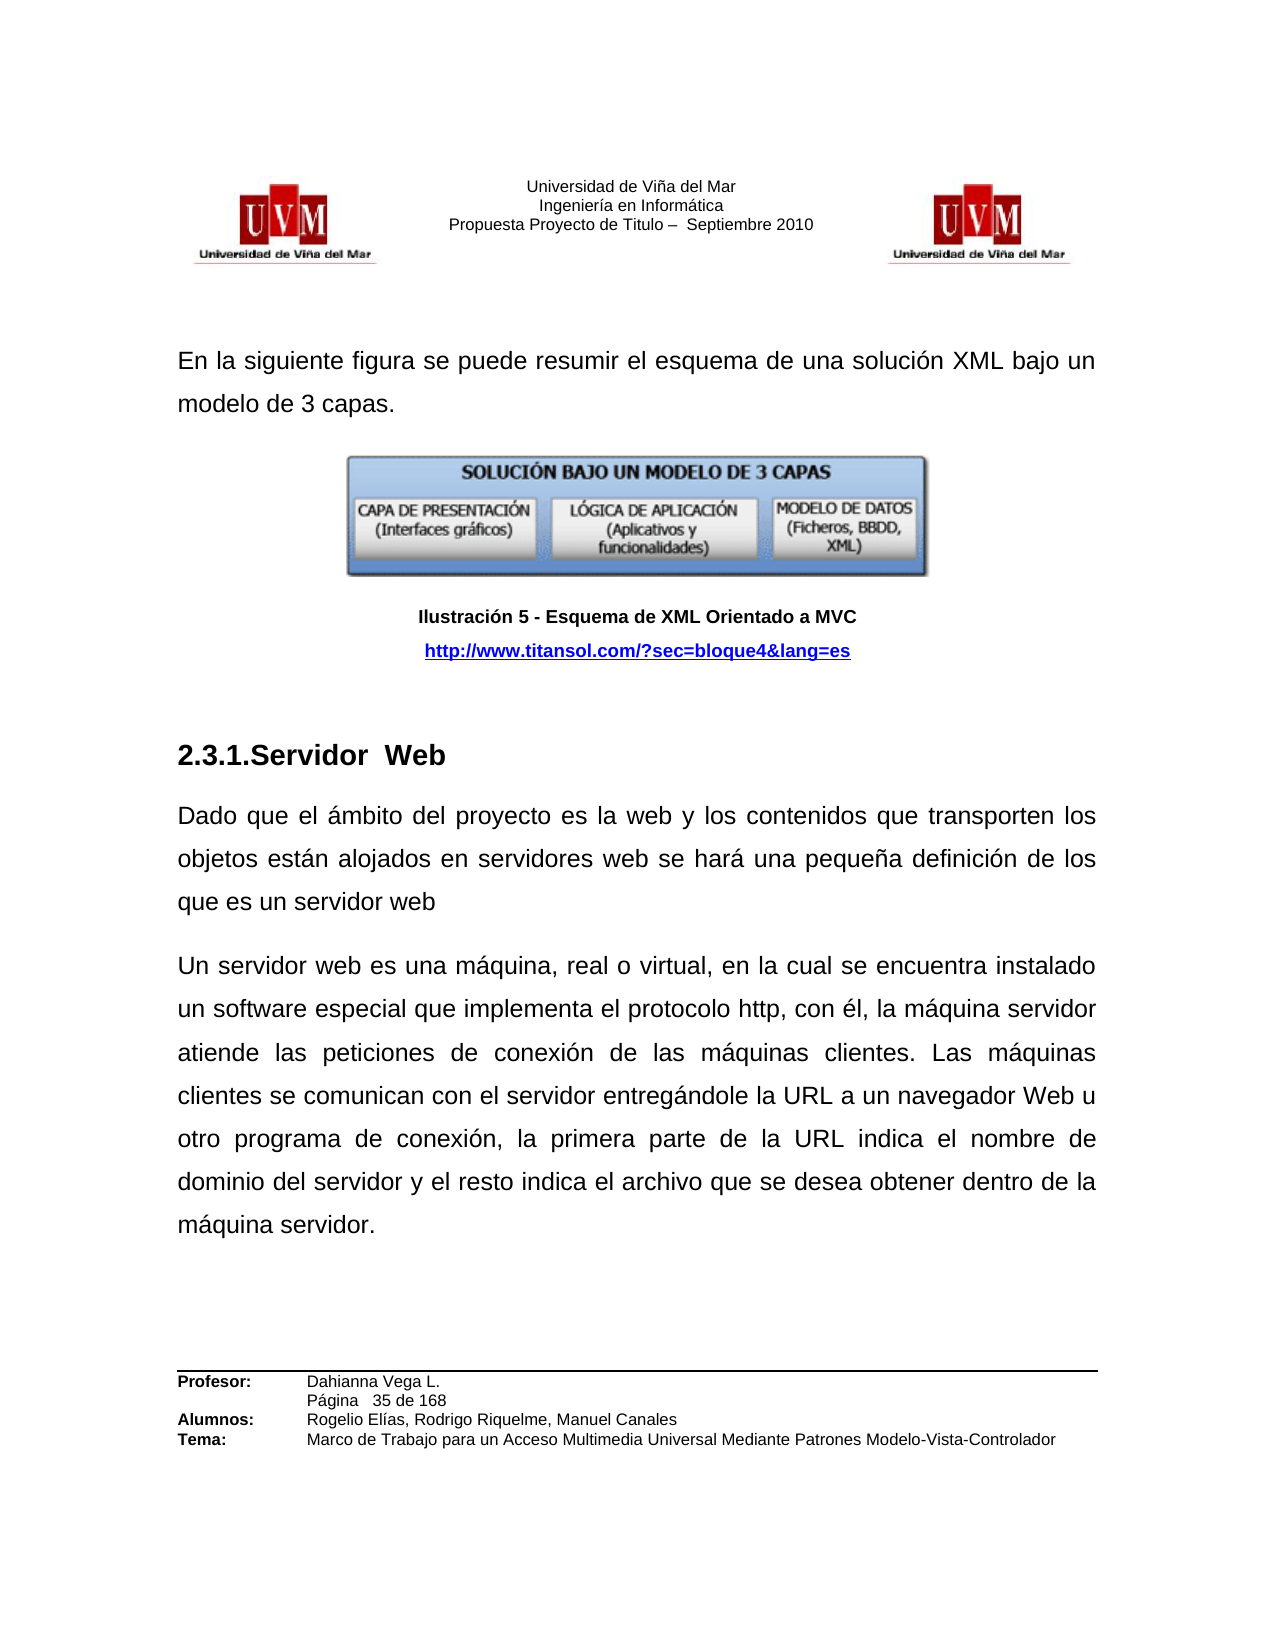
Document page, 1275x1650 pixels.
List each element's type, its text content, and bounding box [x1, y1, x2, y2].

text Ilustración 5 - Esquema de XML Orientado a MVC [177, 606, 1098, 628]
text En la siguiente figura se puede resumir el esquema de una solución XML bajo un modelo de 3 capas. [177, 346, 1098, 418]
text http://www.titansol.com/?sec=bloque4&lang=es [177, 640, 1098, 662]
picture [345, 453, 930, 577]
picture [177, 176, 390, 267]
text Un servidor web es una máquina, real o virtual, en la cual se encuentra instalado un software especial que implementa el protocolo http, con él, la máquina servidor atiende las peticiones de conexión de las máquinas clientes. Las máquinas clientes se comunican con el servidor entregándole la URL a un navegador Web u otro programa de conexión, la primera parte de la URL indica el nombre de dominio del servidor y el resto indica el archivo que se desea obtener dentro de la máquina servidor. [177, 951, 1098, 1239]
picture [871, 176, 1084, 267]
text Dado que el ámbito del proyecto es la web y los contenidos que transporten los objetos están alojados en servidores web se hará una pequeña definición de los que es un servidor web [177, 801, 1098, 916]
subtitle 2.3.1.Servidor Web [177, 738, 1098, 772]
